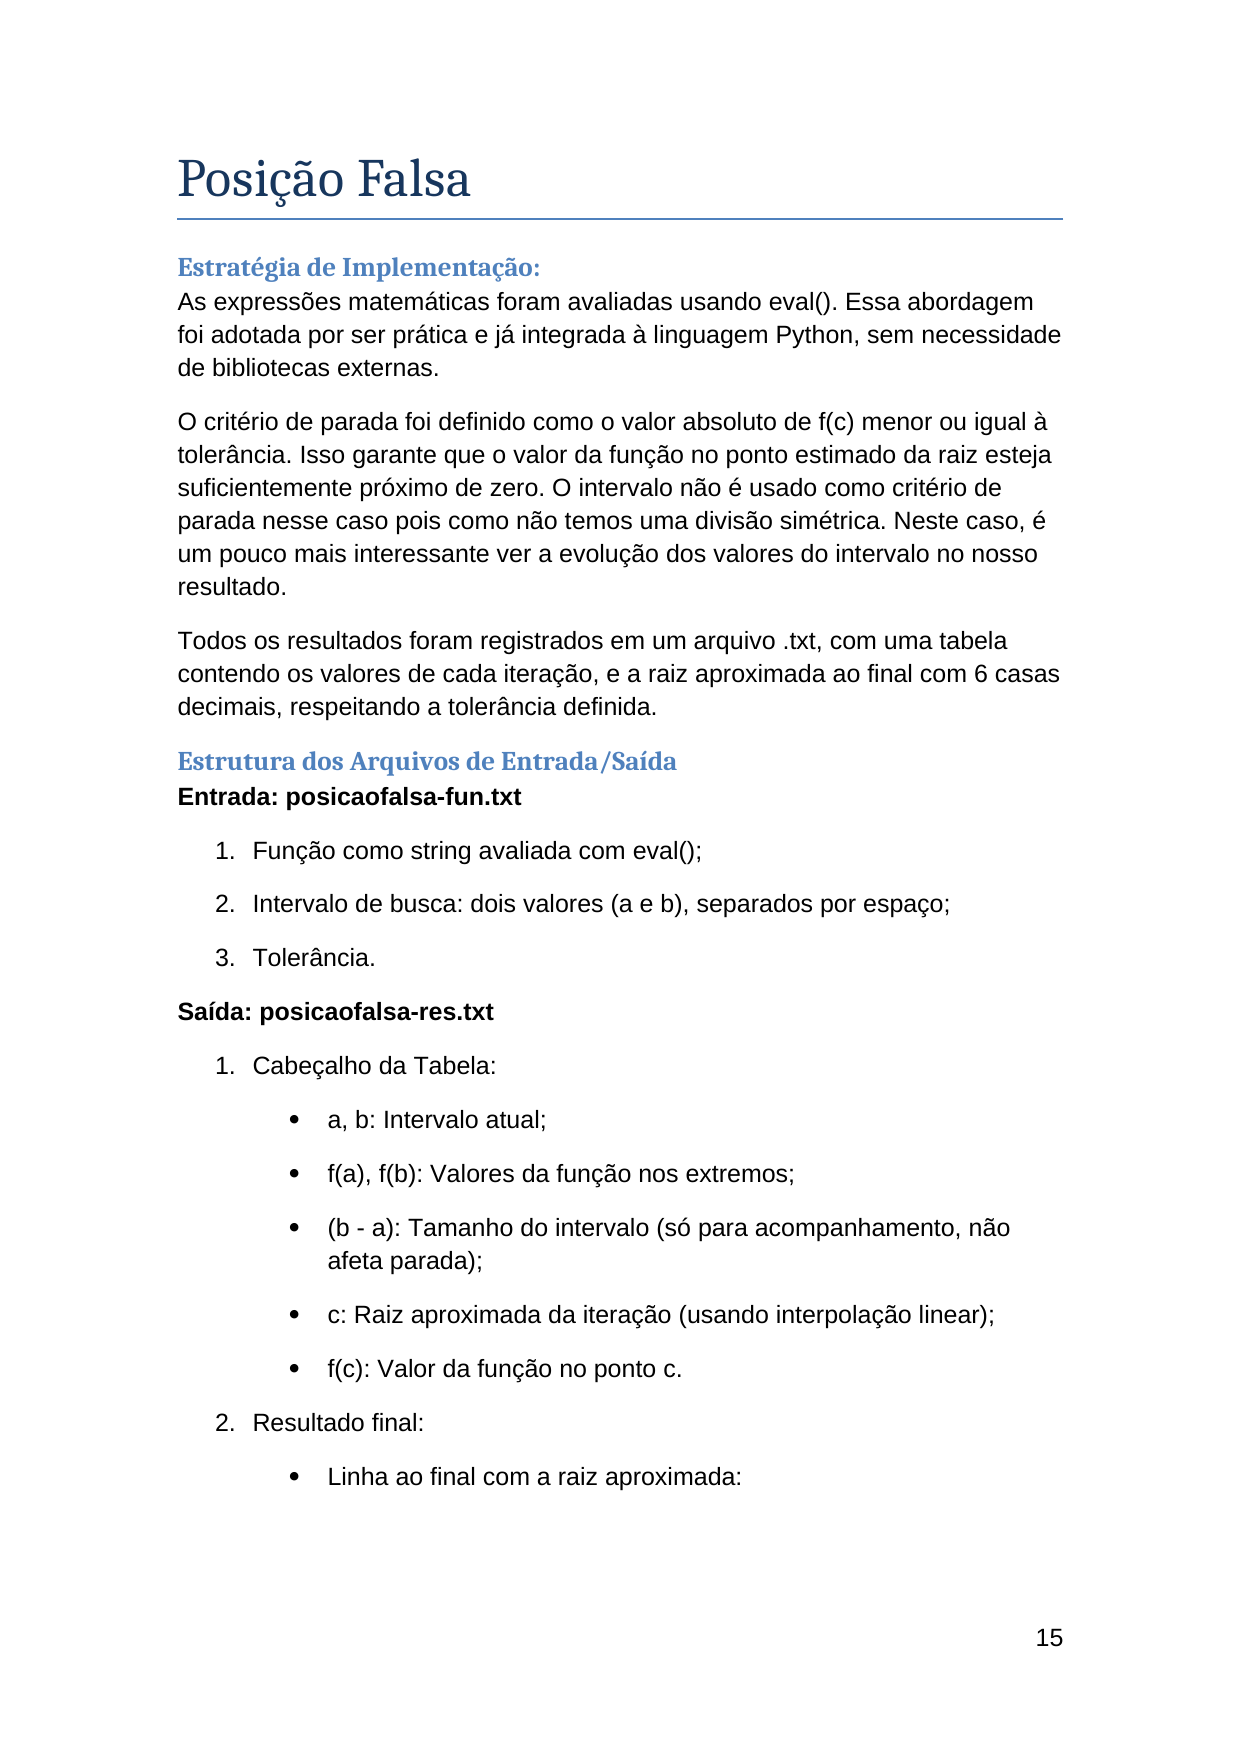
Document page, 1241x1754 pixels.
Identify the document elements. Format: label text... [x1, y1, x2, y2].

text Entrada: posicaofalsa-fun.txt [177, 782, 1063, 811]
subtitle Estrutura dos Arquivos de Entrada/Saída [177, 746, 1063, 777]
list Intervalo de busca: dois valores (a e b), separados por espaço; [215, 889, 1063, 918]
text O critério de parada foi definido como o valor absoluto de f(c) menor ou igual à tolerância. Isso garante que o valor da função no ponto estimado da raiz esteja suficientemente próximo de zero. O intervalo não é usado como critério de parada nesse caso pois como não temos uma divisão simétrica. Neste caso, é um pouco mais interessante ver a evolução dos valores do intervalo no nosso resultado. [177, 407, 1063, 601]
text Saída: posicaofalsa-res.txt [177, 997, 1063, 1026]
text Todos os resultados foram registrados em um arquivo .txt, com uma tabela contendo os valores de cada iteração, e a raiz aproximada ao final com 6 casas decimais, respeitando a tolerância definida. [177, 626, 1063, 721]
list Tolerância. [215, 943, 1063, 972]
list Função como string avaliada com eval(); [215, 836, 1063, 864]
list Linha ao final com a raiz aproximada: [290, 1462, 1063, 1490]
list Resultado final: [215, 1408, 1063, 1436]
text As expressões matemáticas foram avaliadas usando eval(). Essa abordagem foi adotada por ser prática e já integrada à linguagem Python, sem necessidade de bibliotecas externas. [177, 287, 1063, 382]
subtitle Estratégia de Implementação: [177, 252, 1063, 283]
list a, b: Intervalo atual; [290, 1105, 1063, 1134]
list (b - a): Tamanho do intervalo (só para acompanhamento, não afeta parada); [290, 1213, 1063, 1275]
list f(a), f(b): Valores da função nos extremos; [290, 1159, 1063, 1188]
list Cabeçalho da Tabela: [215, 1051, 1063, 1080]
list c: Raiz aproximada da iteração (usando interpolação linear); [290, 1300, 1063, 1329]
text Posição Falsa [177, 148, 1063, 218]
list f(c): Valor da função no ponto c. [290, 1354, 1063, 1383]
